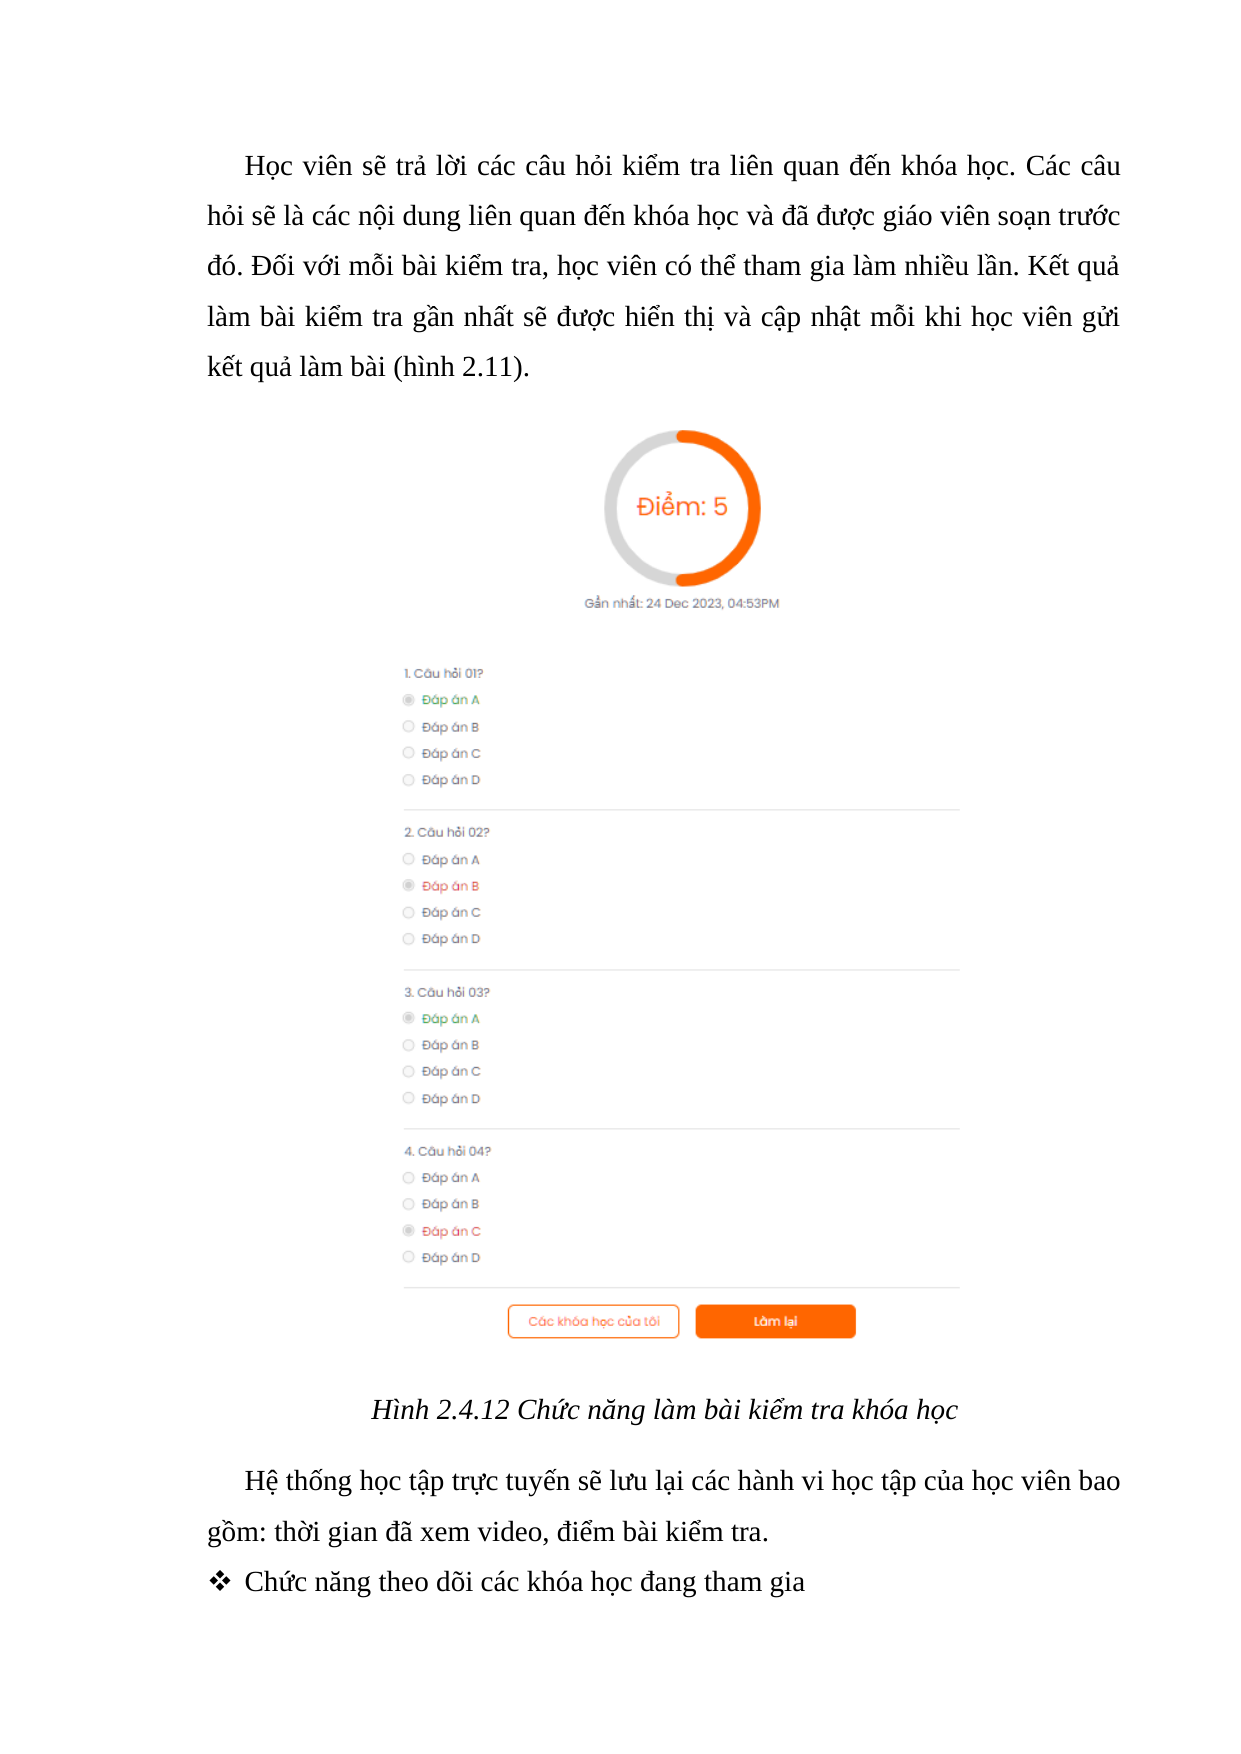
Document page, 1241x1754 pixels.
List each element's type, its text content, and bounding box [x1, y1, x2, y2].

text Hệ thống học tập trực tuyến sẽ lưu lại các hành vi học tập của học viên bao gồm: thời gian đã xem video, điểm bài kiểm tra. [207, 1463, 1122, 1547]
picture [354, 399, 975, 1376]
list Chức năng theo dõi các khóa học đang tham gia [207, 1564, 1122, 1598]
text Học viên sẽ trả lời các câu hỏi kiểm tra liên quan đến khóa học. Các câu hỏi sẽ là các nội dung liên quan đến khóa học và đã được giáo viên soạn trước đó. Đối với mỗi bài kiểm tra, học viên có thể tham gia làm nhiều lần. Kết quả làm bài kiểm tra gần nhất sẽ được hiển thị và cập nhật mỗi khi học viên gửi kết quả làm bài (hình 2.11). [207, 148, 1122, 382]
